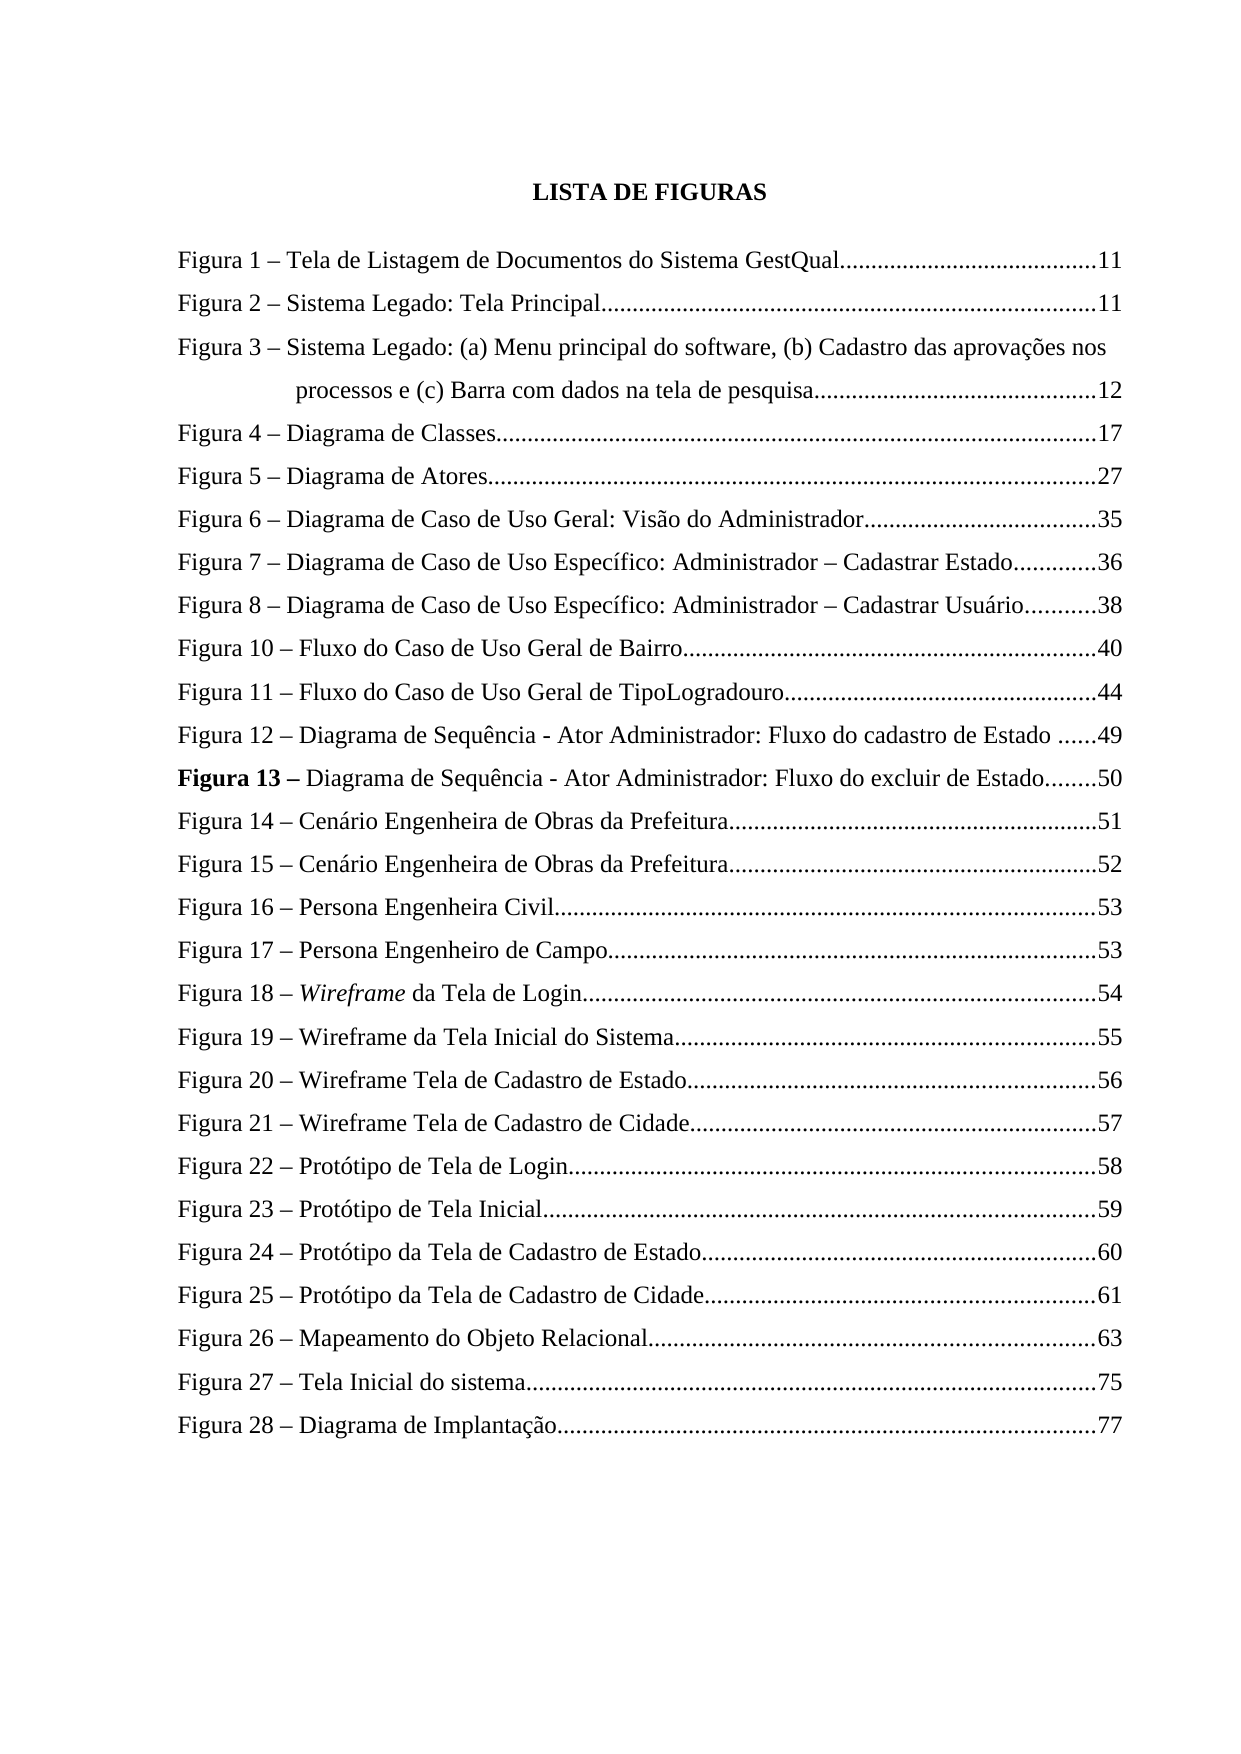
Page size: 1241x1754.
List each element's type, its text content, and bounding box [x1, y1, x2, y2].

text Figura 22 – Protótipo de Tela de Login 58 [177, 1151, 1122, 1180]
text Figura 15 – Cenário Engenheira de Obras da Prefeitura 52 [177, 849, 1122, 878]
text Figura 21 – Wireframe Tela de Cadastro de Cidade 57 [177, 1108, 1122, 1137]
text Figura 20 – Wireframe Tela de Cadastro de Estado 56 [177, 1065, 1122, 1093]
text Figura 24 – Protótipo da Tela de Cadastro de Estado 60 [177, 1237, 1122, 1266]
text Figura 19 – Wireframe da Tela Inicial do Sistema 55 [177, 1022, 1122, 1050]
text Figura 28 – Diagrama de Implantação 77 [177, 1410, 1122, 1438]
text Figura 25 – Protótipo da Tela de Cadastro de Cidade 61 [177, 1280, 1122, 1309]
text Figura 18 – Wireframe da Tela de Login 54 [177, 978, 1122, 1007]
text Figura 7 – Diagrama de Caso de Uso Específico: Administrador – Cadastrar Estado 36 [177, 547, 1122, 576]
text Figura 10 – Fluxo do Caso de Uso Geral de Bairro. 40 [177, 633, 1122, 662]
text Figura 16 – Persona Engenheira Civil 53 [177, 892, 1122, 921]
text Figura 8 – Diagrama de Caso de Uso Específico: Administrador – Cadastrar Usuário 38 [177, 590, 1122, 619]
text Figura 3 – Sistema Legado: (a) Menu principal do software, (b) Cadastro das aprovações nos processos e (c) Barra com dados na tela de pesquisa. 12 [177, 332, 1122, 403]
text Figura 27 – Tela Inicial do sistema 75 [177, 1367, 1122, 1395]
text Figura 6 – Diagrama de Caso de Uso Geral: Visão do Administrador 35 [177, 504, 1122, 533]
text Figura 23 – Protótipo de Tela Inicial 59 [177, 1194, 1122, 1223]
text Figura 4 – Diagrama de Classes 17 [177, 418, 1122, 447]
text Figura 14 – Cenário Engenheira de Obras da Prefeitura 51 [177, 806, 1122, 835]
text Figura 12 – Diagrama de Sequência - Ator Administrador: Fluxo do cadastro de Estado 49 [177, 720, 1122, 748]
text LISTA DE FIGURAS [177, 177, 1122, 206]
text Figura 1 – Tela de Listagem de Documentos do Sistema GestQual. 11 [177, 245, 1122, 274]
text Figura 17 – Persona Engenheiro de Campo 53 [177, 935, 1122, 964]
text Figura 2 – Sistema Legado: Tela Principal. 11 [177, 288, 1122, 317]
text Figura 13 – Diagrama de Sequência - Ator Administrador: Fluxo do excluir de Estado 50 [177, 763, 1122, 792]
text Figura 26 – Mapeamento do Objeto Relacional 63 [177, 1323, 1122, 1352]
text Figura 5 – Diagrama de Atores 27 [177, 461, 1122, 490]
text Figura 11 – Fluxo do Caso de Uso Geral de TipoLogradouro 44 [177, 677, 1122, 705]
